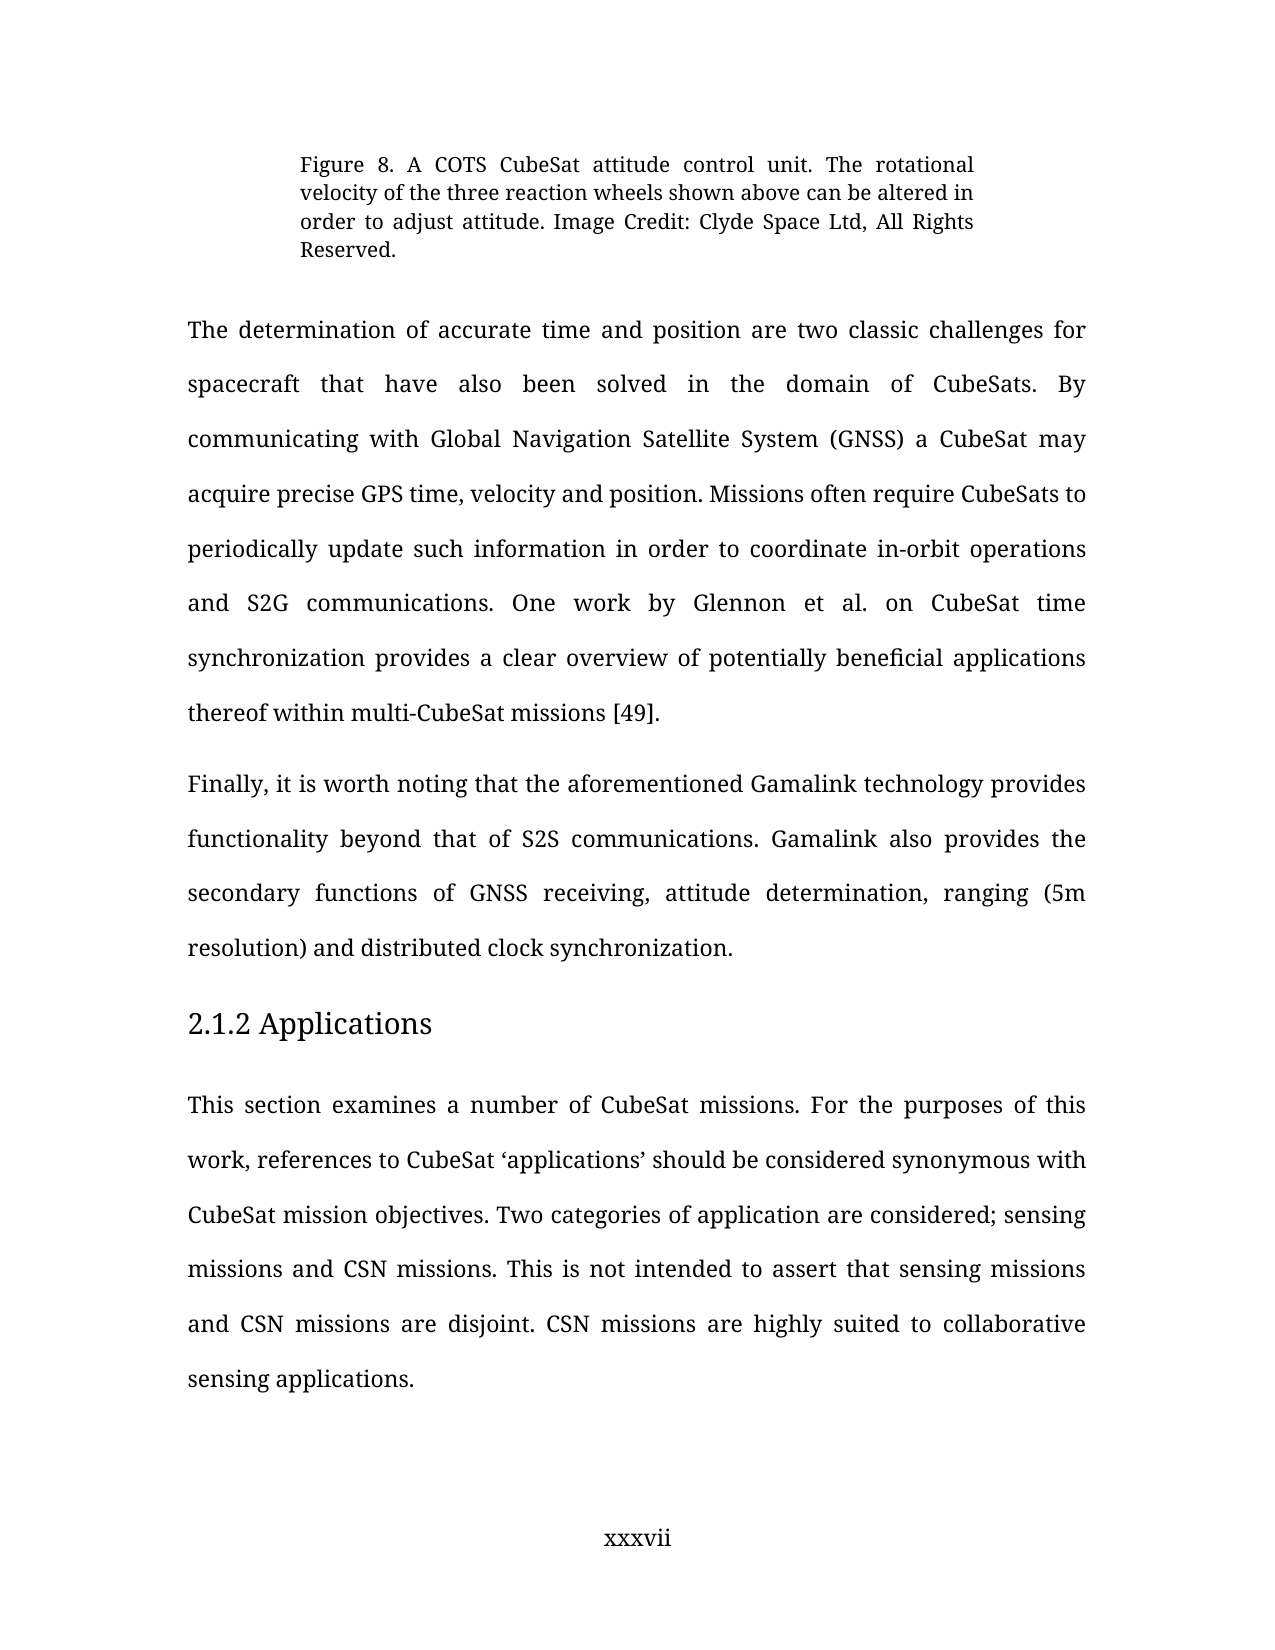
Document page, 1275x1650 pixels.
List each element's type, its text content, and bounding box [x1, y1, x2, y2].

text Finally, it is worth noting that the aforementioned Gamalink technology provides functionality beyond that of S2S communications. Gamalink also provides the secondary functions of GNSS receiving, attitude determination, ranging (5m resolution) and distributed clock synchronization. [187, 768, 1087, 963]
subtitle Applications [187, 1003, 1087, 1043]
text This section examines a number of CubeSat missions. For the purposes of this work, references to CubeSat ‘applications’ should be considered synonymous with CubeSat mission objectives. Two categories of application are considered; sensing missions and CSN missions. This is not intended to assert that sensing missions and CSN missions are disjoint. CSN missions are highly suited to collaborative sensing applications. [187, 1089, 1087, 1394]
text The determination of accurate time and position are two classic challenges for spacecraft that have also been solved in the domain of CubeSats. By communicating with Global Navigation Satellite System (GNSS) a CubeSat may acquire precise GPS time, velocity and position. Missions often require CubeSats to periodically update such information in order to coordinate in-orbit operations and S2G communications. One work by Glennon et al. on CubeSat time synchronization provides a clear overview of potentially beneficial applications thereof within multi-CubeSat missions [49]. [187, 314, 1087, 728]
text Figure 8. A COTS CubeSat attitude control unit. The rotational velocity of the three reaction wheels shown above can be altered in order to adjust attitude. Image Credit: Clyde Space Ltd, All Rights Reserved. [300, 150, 975, 264]
